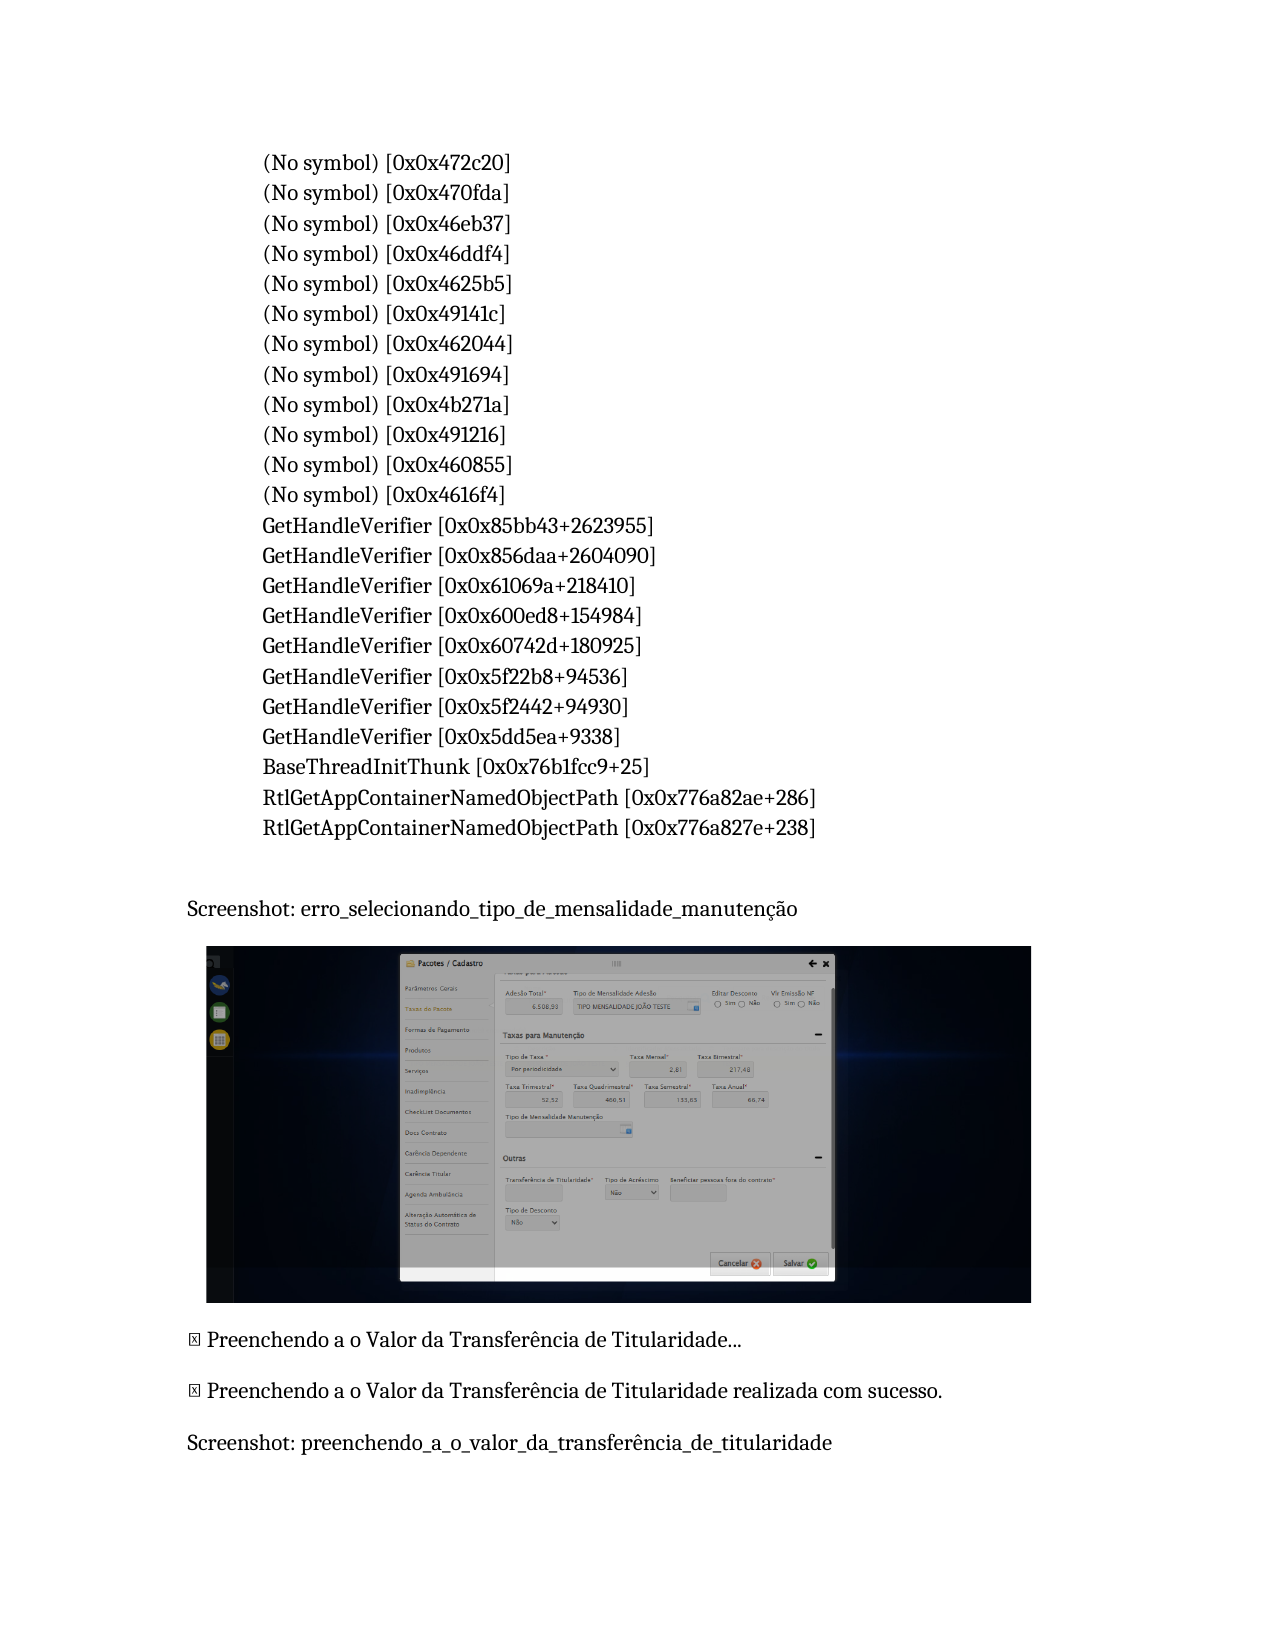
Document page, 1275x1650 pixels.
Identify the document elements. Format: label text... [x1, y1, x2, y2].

text ✅ Preenchendo a o Valor da Transferência de Titularidade realizada com sucesso. [187, 1378, 1087, 1405]
text 🔄 Preenchendo a o Valor da Transferência de Titularidade... [187, 1327, 1087, 1354]
text Screenshot: erro_selecionando_tipo_de_mensalidade_manutenção [187, 896, 1087, 922]
picture [206, 946, 1032, 1303]
text Screenshot: preenchendo_a_o_valor_da_transferência_de_titularidade [187, 1429, 1087, 1456]
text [187, 150, 1087, 871]
